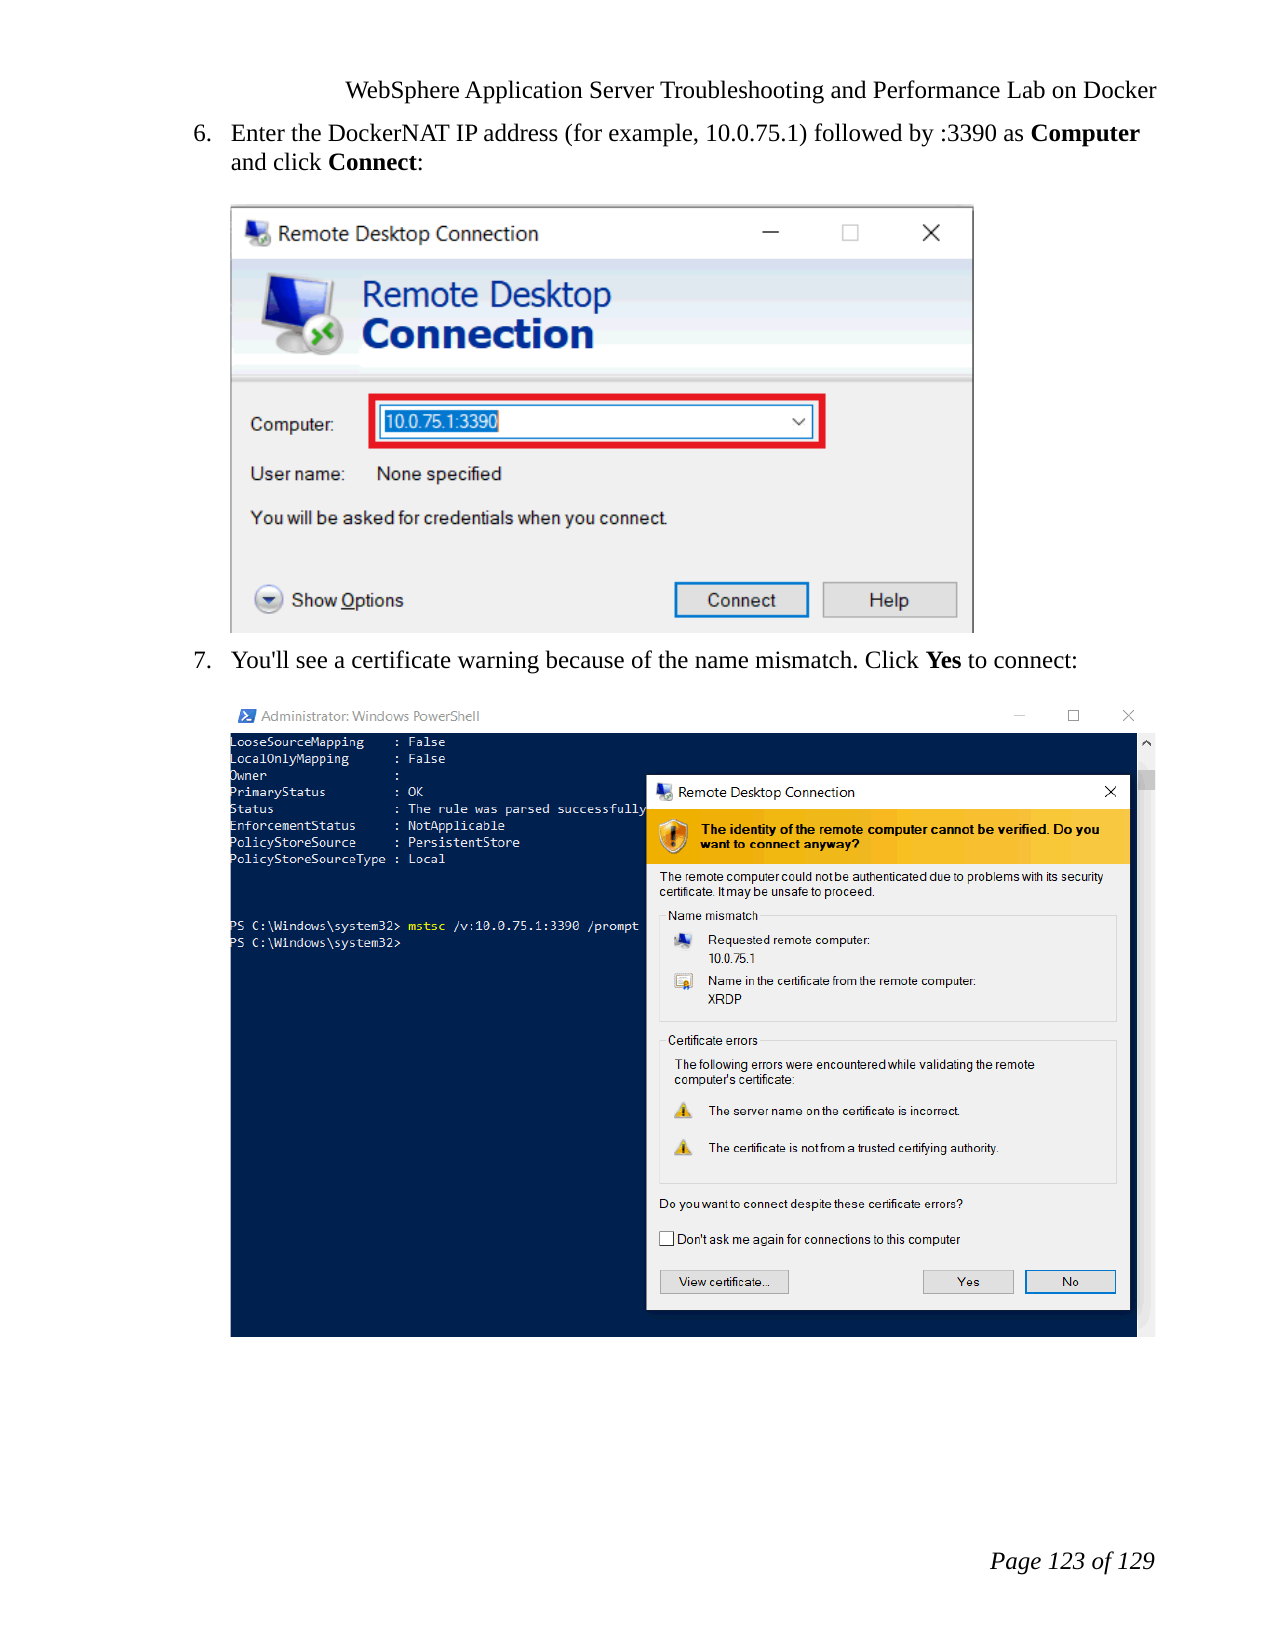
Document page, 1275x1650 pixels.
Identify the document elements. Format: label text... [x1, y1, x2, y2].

picture [230, 702, 1156, 1337]
picture [230, 204, 974, 633]
